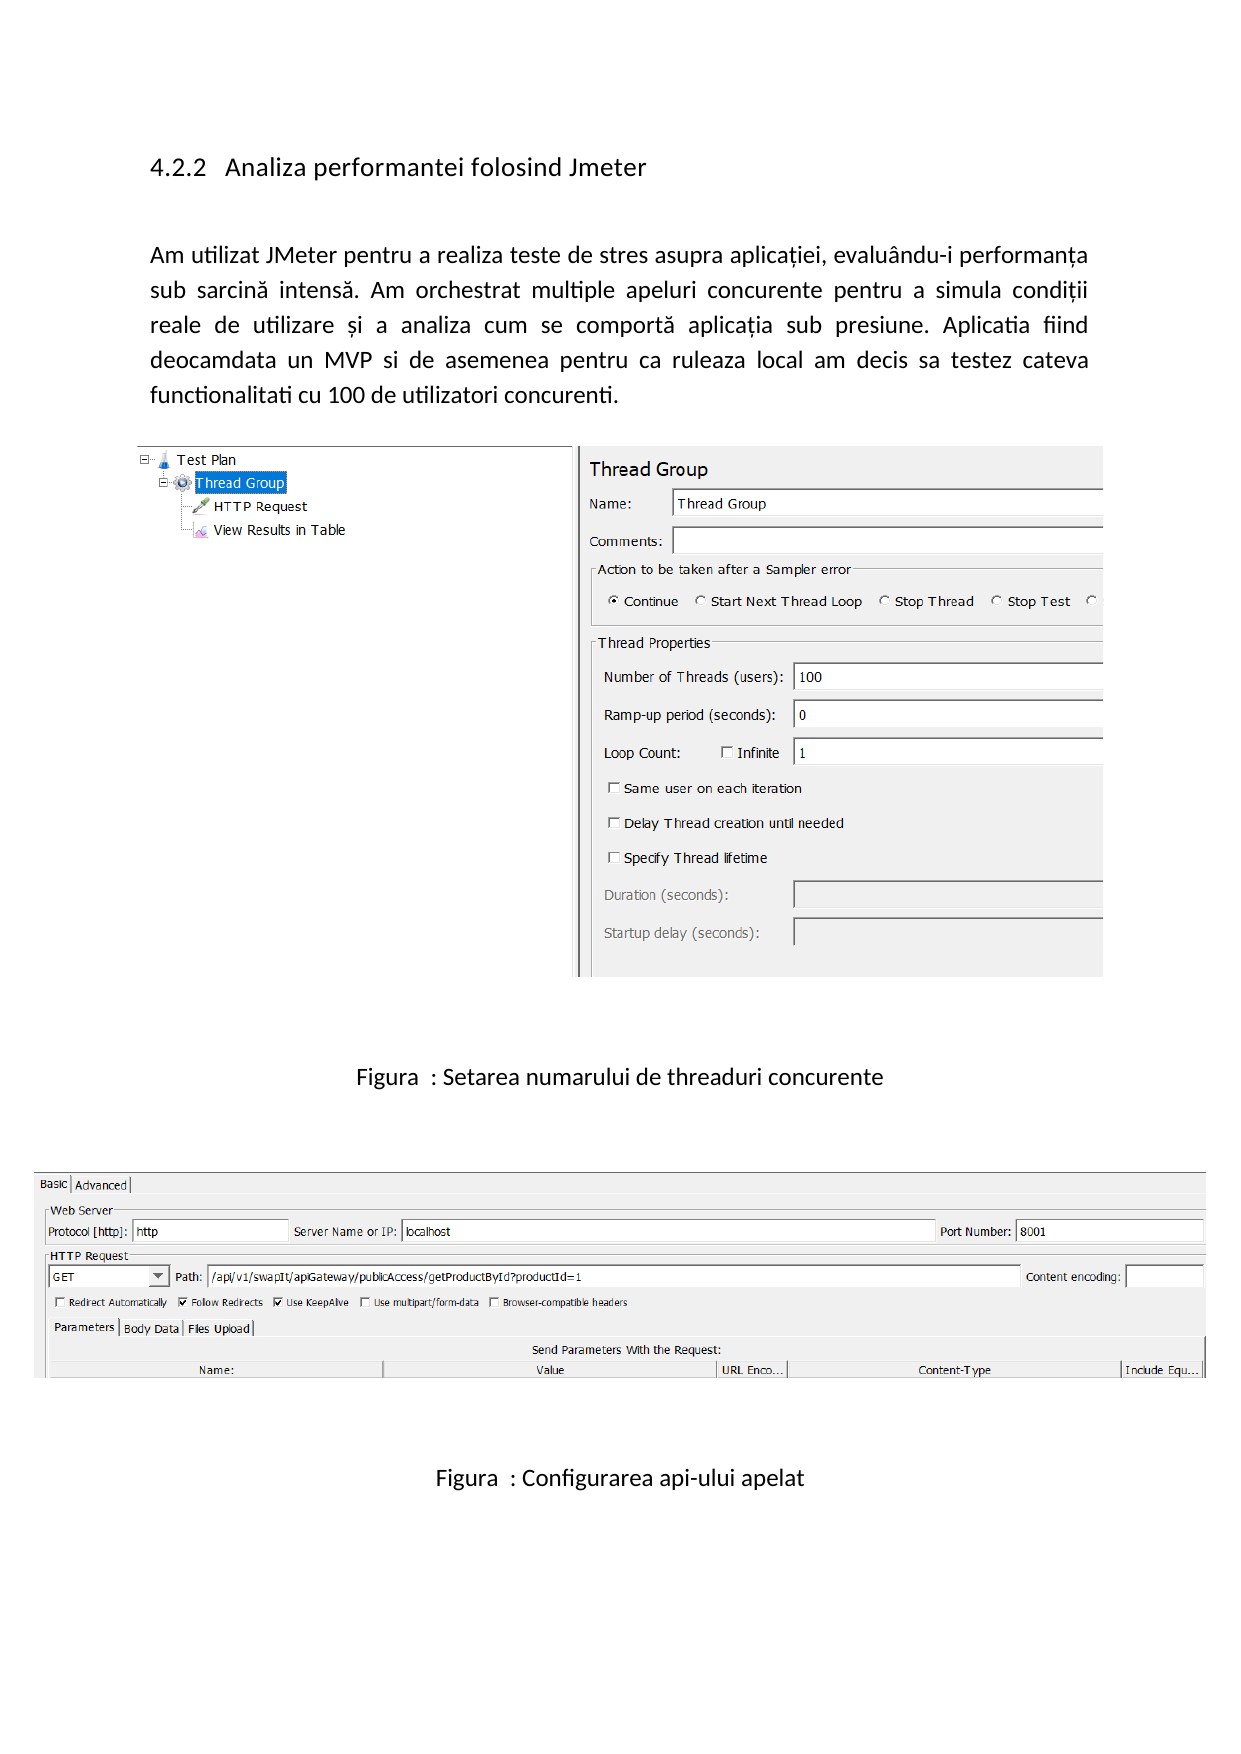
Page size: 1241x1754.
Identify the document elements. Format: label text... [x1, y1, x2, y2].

subtitle Analiza performantei folosind Jmeter [150, 150, 1090, 183]
text Figura : Setarea numarului de threaduri concurente [150, 1061, 1090, 1091]
picture [137, 446, 1104, 977]
text Am utilizat JMeter pentru a realiza teste de stres asupra aplicației, evaluându-i performanța sub sarcină intensă. Am orchestrat multiple apeluri concurente pentru a simula condiții reale de utilizare și a analiza cum se comportă aplicația sub presiune. Aplicatia fiind deocamdata un MVP si de asemenea pentru ca ruleaza local am decis sa testez cateva functionalitati cu 100 de utilizatori concurenti. [150, 239, 1090, 410]
text Figura : Configurarea api-ului apelat [150, 1462, 1090, 1492]
picture [34, 1172, 1207, 1378]
